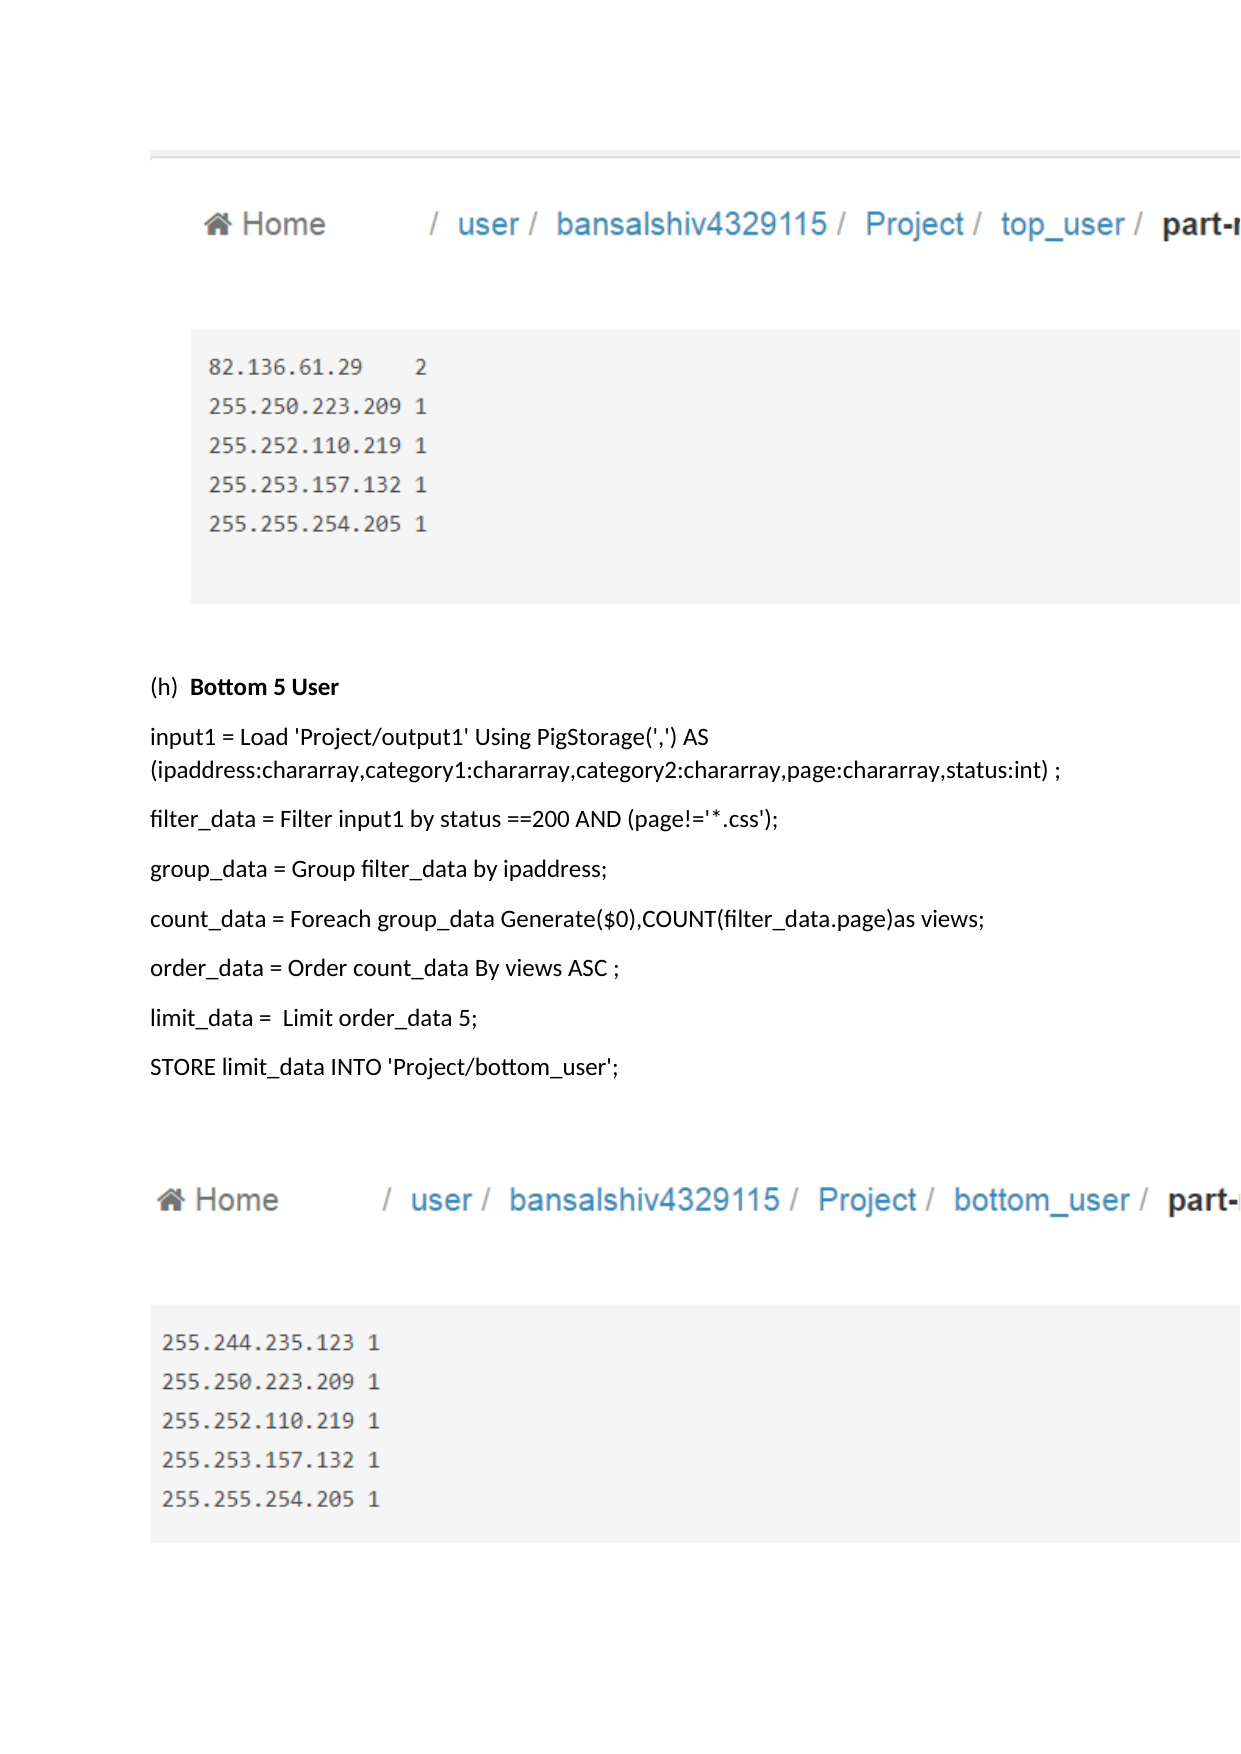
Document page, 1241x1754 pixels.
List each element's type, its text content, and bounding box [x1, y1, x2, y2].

text limit_data = Limit order_data 5; [150, 1002, 1090, 1032]
text count_data = Foreach group_data Generate($0),COUNT(filter_data.page)as views; [150, 903, 1090, 933]
text STORE limit_data INTO 'Project/bottom_user'; [150, 1052, 1090, 1082]
text input1 = Load 'Project/output1' Using PigStorage(',') AS (ipaddress:chararray,category1:chararray,category2:chararray,page:chararray,status:int) ; [150, 721, 1090, 784]
text group_data = Group filter_data by ipaddress; [150, 853, 1090, 884]
text (h) Bottom 5 User [150, 672, 1090, 702]
picture [150, 1150, 1241, 1543]
text filter_data = Filter input1 by status ==200 AND (page!='*.css'); [150, 804, 1090, 834]
text order_data = Order count_data By views ASC ; [150, 952, 1090, 983]
picture [150, 150, 1241, 604]
